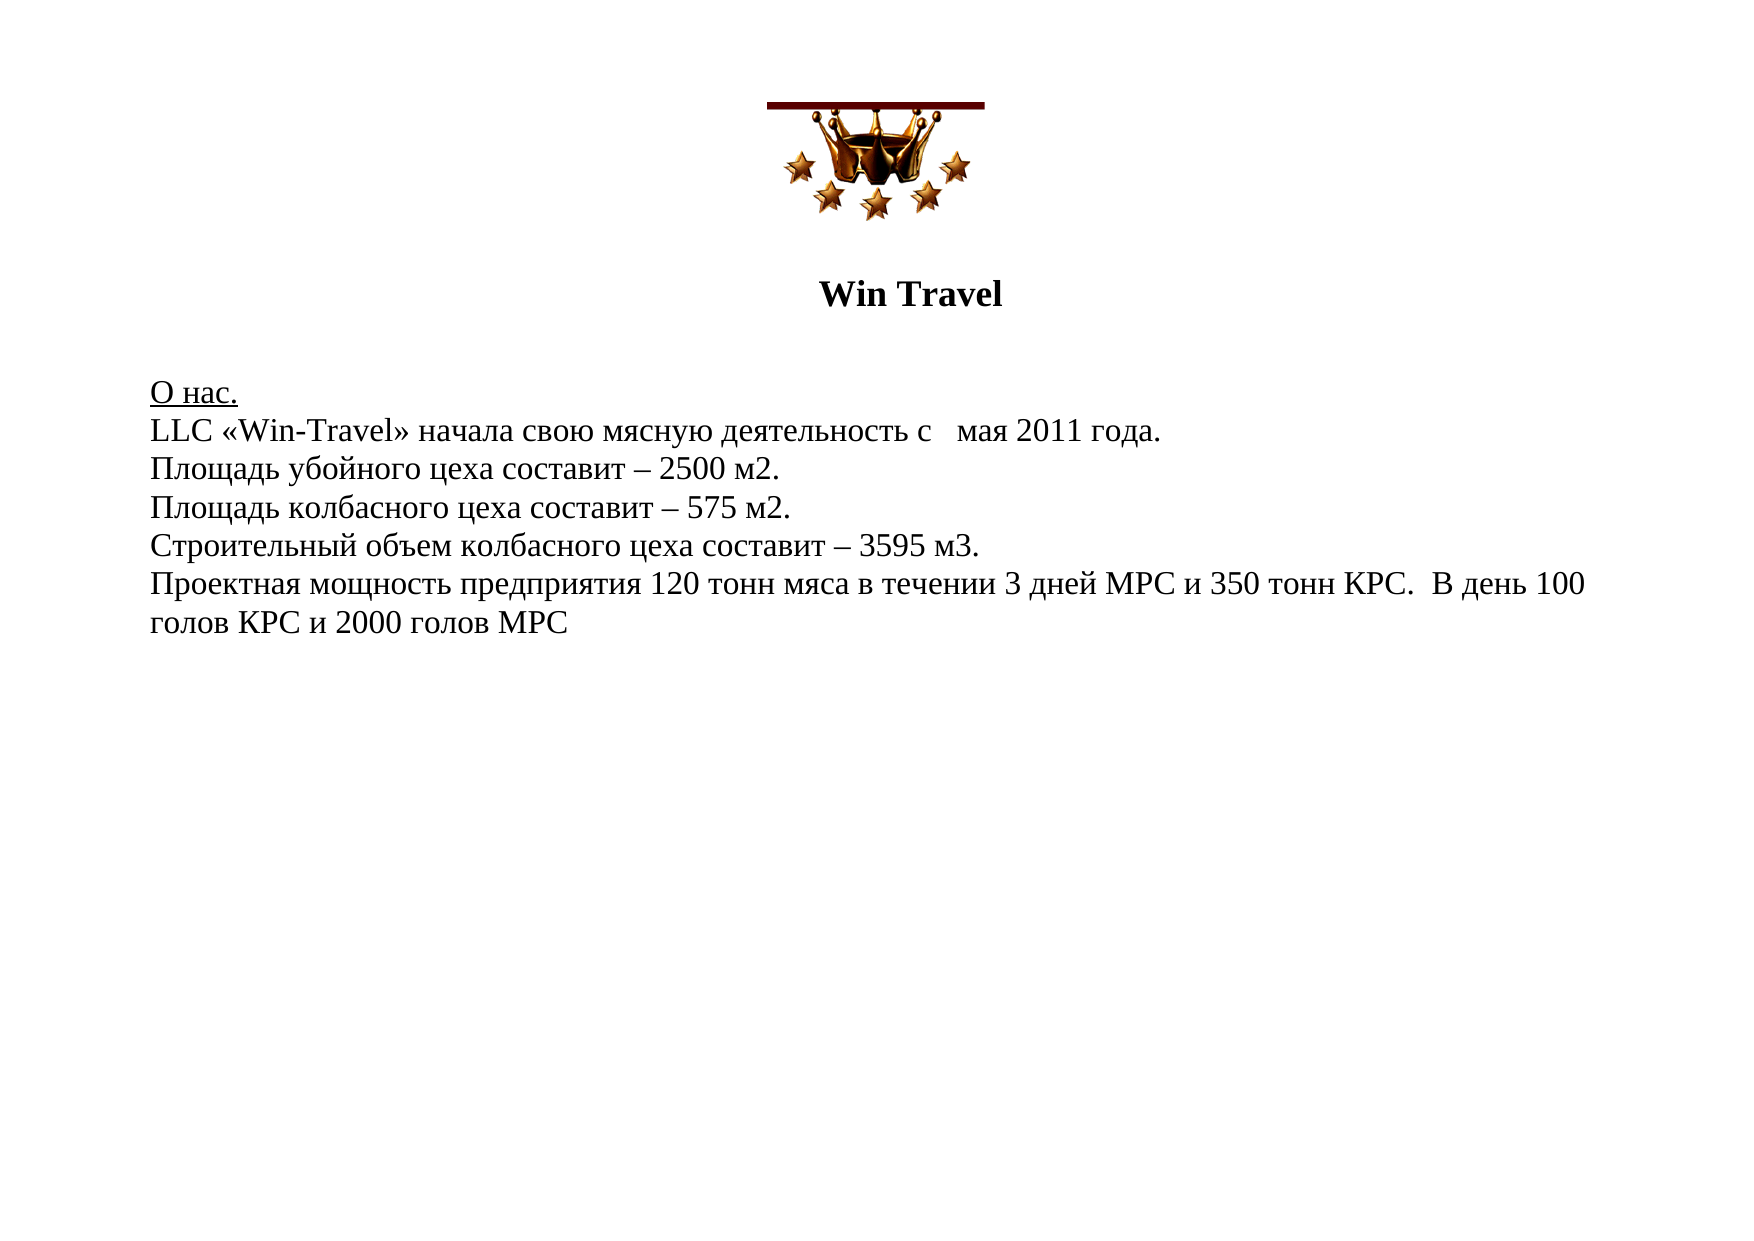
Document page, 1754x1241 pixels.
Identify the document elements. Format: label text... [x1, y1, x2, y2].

picture [767, 102, 985, 221]
text Проектная мощность предприятия 120 тонн мяса в течении 3 дней МРС и 350 тонн КРС. В день 100 голов КРС и 2000 голов МРС [150, 563, 1604, 640]
text Строительный объем колбасного цеха составит – 3595 м3. [150, 525, 1604, 563]
text Площадь колбасного цеха составит – 575 м2. [150, 487, 1604, 525]
text LLC «Win-Travel» начала свою мясную деятельность с мая 2011 года. [150, 410, 1604, 448]
text О нас. [150, 372, 1604, 410]
text Площадь убойного цеха составит – 2500 м2. [150, 448, 1604, 487]
